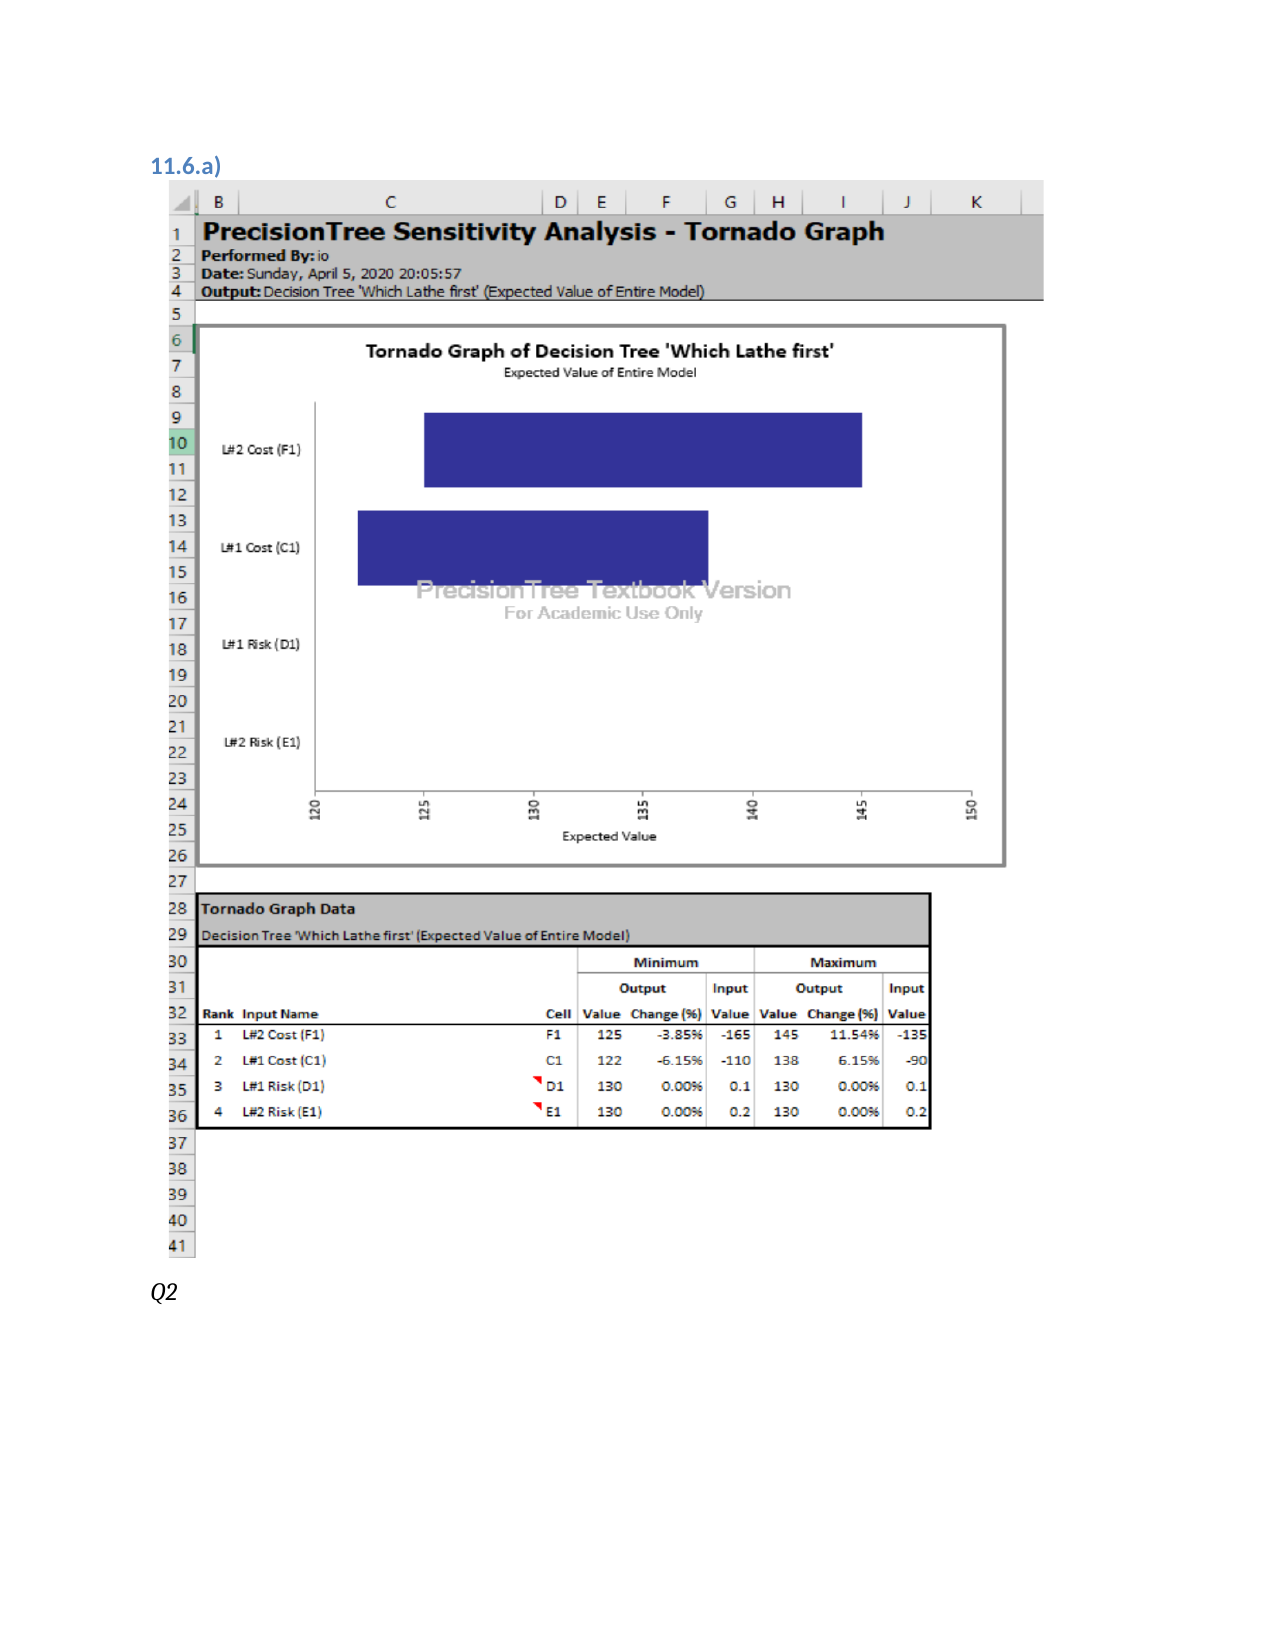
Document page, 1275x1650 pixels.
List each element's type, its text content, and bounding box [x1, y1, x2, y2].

picture [168, 180, 1044, 1258]
subtitle 11.6.a) [150, 150, 1125, 181]
text Q2 [150, 1278, 1125, 1307]
